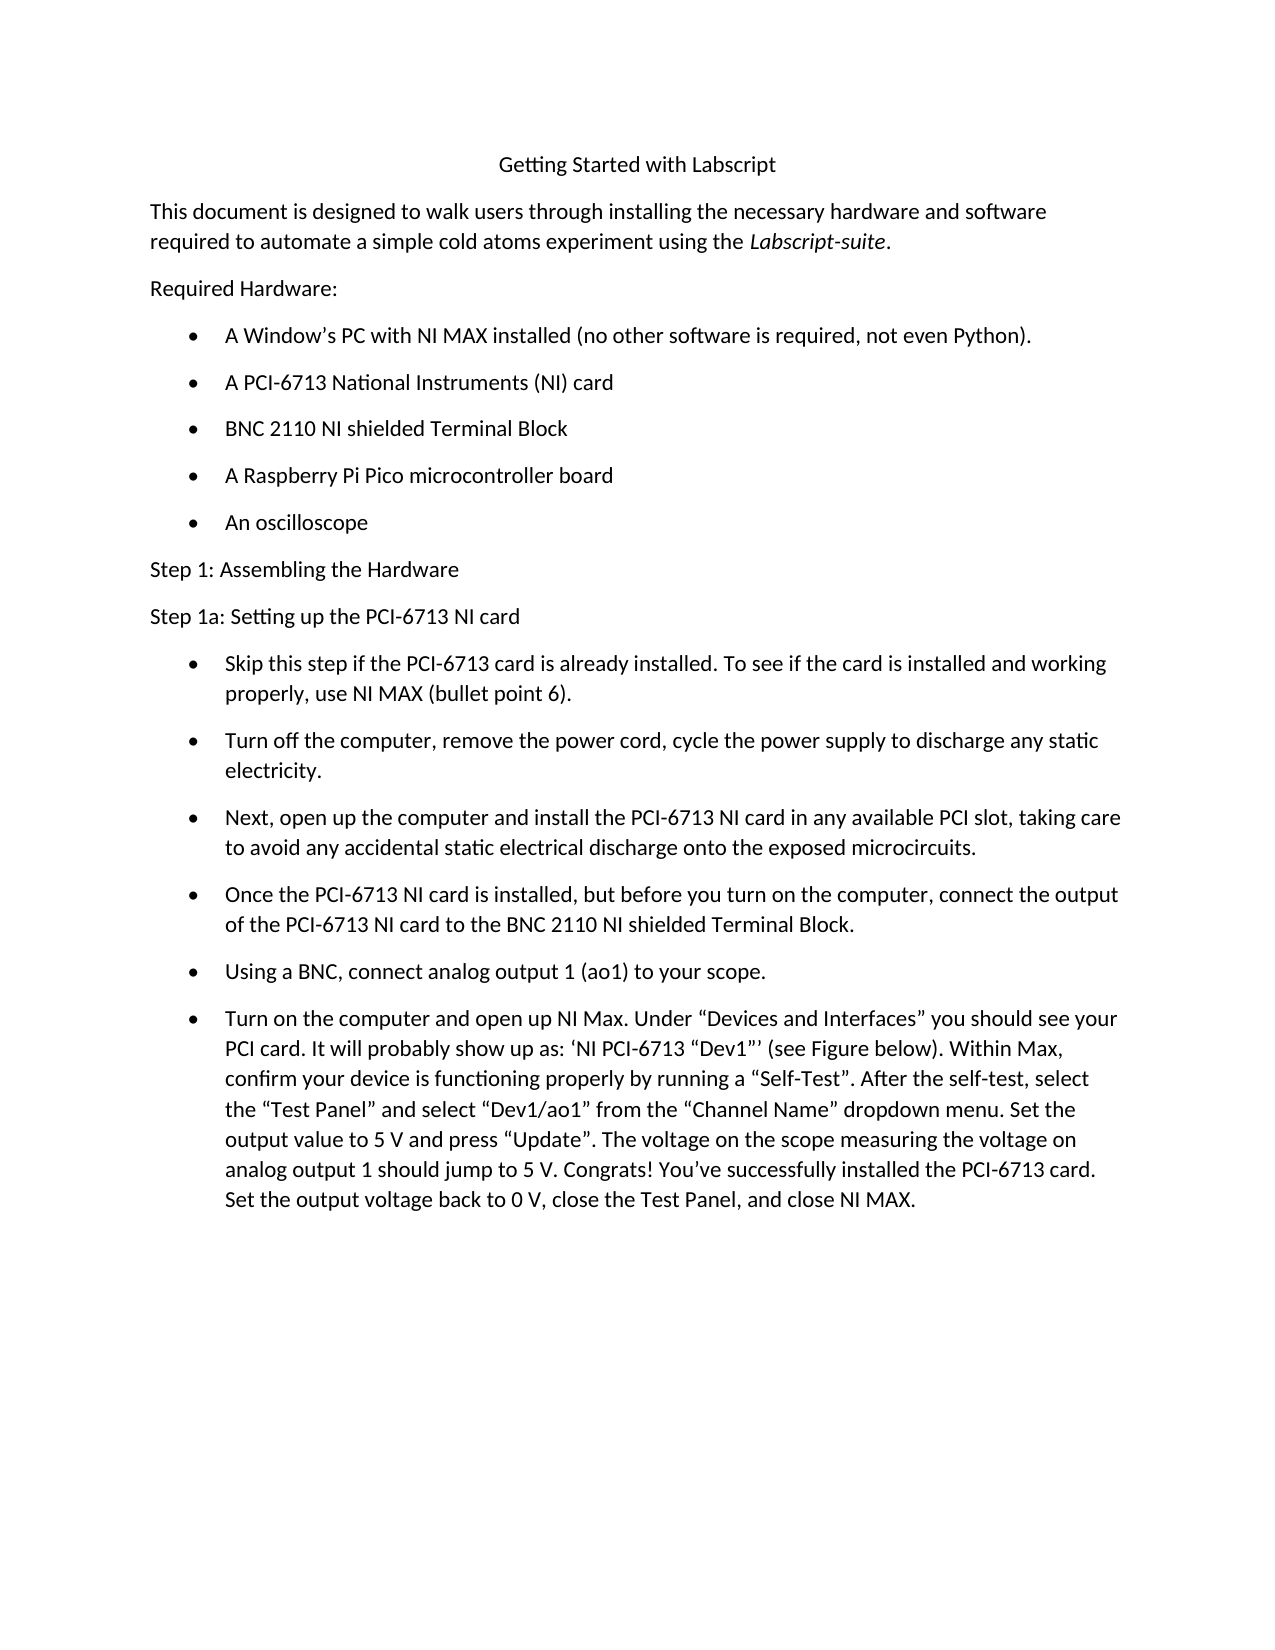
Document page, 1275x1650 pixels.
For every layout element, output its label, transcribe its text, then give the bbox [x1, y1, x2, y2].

list BNC 2110 NI shielded Terminal Block [187, 414, 1125, 443]
text Step 1: Assembling the Hardware [150, 555, 1125, 583]
list Skip this step if the PCI-6713 card is already installed. To see if the card is installed and working properly, use NI MAX (bullet point 6). [187, 649, 1125, 707]
list Next, open up the computer and install the PCI-6713 NI card in any available PCI slot, taking care to avoid any accidental static electrical discharge onto the exposed microcircuits. [187, 803, 1125, 861]
text Required Hardware: [150, 274, 1125, 302]
list An oscilloscope [187, 508, 1125, 536]
text This document is designed to walk users through installing the necessary hardware and software required to automate a simple cold atoms experiment using the Labscript-suite. [150, 197, 1125, 255]
text Step 1a: Setting up the PCI-6713 NI card [150, 602, 1125, 630]
list A PCI-6713 National Instruments (NI) card [187, 368, 1125, 396]
list Turn off the computer, remove the power cord, cycle the power supply to discharge any static electricity. [187, 726, 1125, 784]
list A Raspberry Pi Pico microcontroller board [187, 461, 1125, 489]
list Using a BNC, connect analog output 1 (ao1) to your scope. [187, 957, 1125, 985]
list Once the PCI-6713 NI card is installed, but before you turn on the computer, connect the output of the PCI-6713 NI card to the BNC 2110 NI shielded Terminal Block. [187, 880, 1125, 938]
text Getting Started with Labscript [150, 150, 1125, 178]
list Turn on the computer and open up NI Max. Under “Devices and Interfaces” you should see your PCI card. It will probably show up as: ‘NI PCI-6713 “Dev1”’ (see Figure below). Within Max, confirm your device is functioning properly by running a “Self-Test”. After the self-test, select the “Test Panel” and select “Dev1/ao1” from the “Channel Name” dropdown menu. Set the output value to 5 V and press “Update”. The voltage on the scope measuring the voltage on analog output 1 should jump to 5 V. Congrats! You’ve successfully installed the PCI-6713 card. Set the output voltage back to 0 V, close the Test Panel, and close NI MAX. [187, 1004, 1125, 1213]
list A Window’s PC with NI MAX installed (no other software is required, not even Python). [187, 321, 1125, 349]
